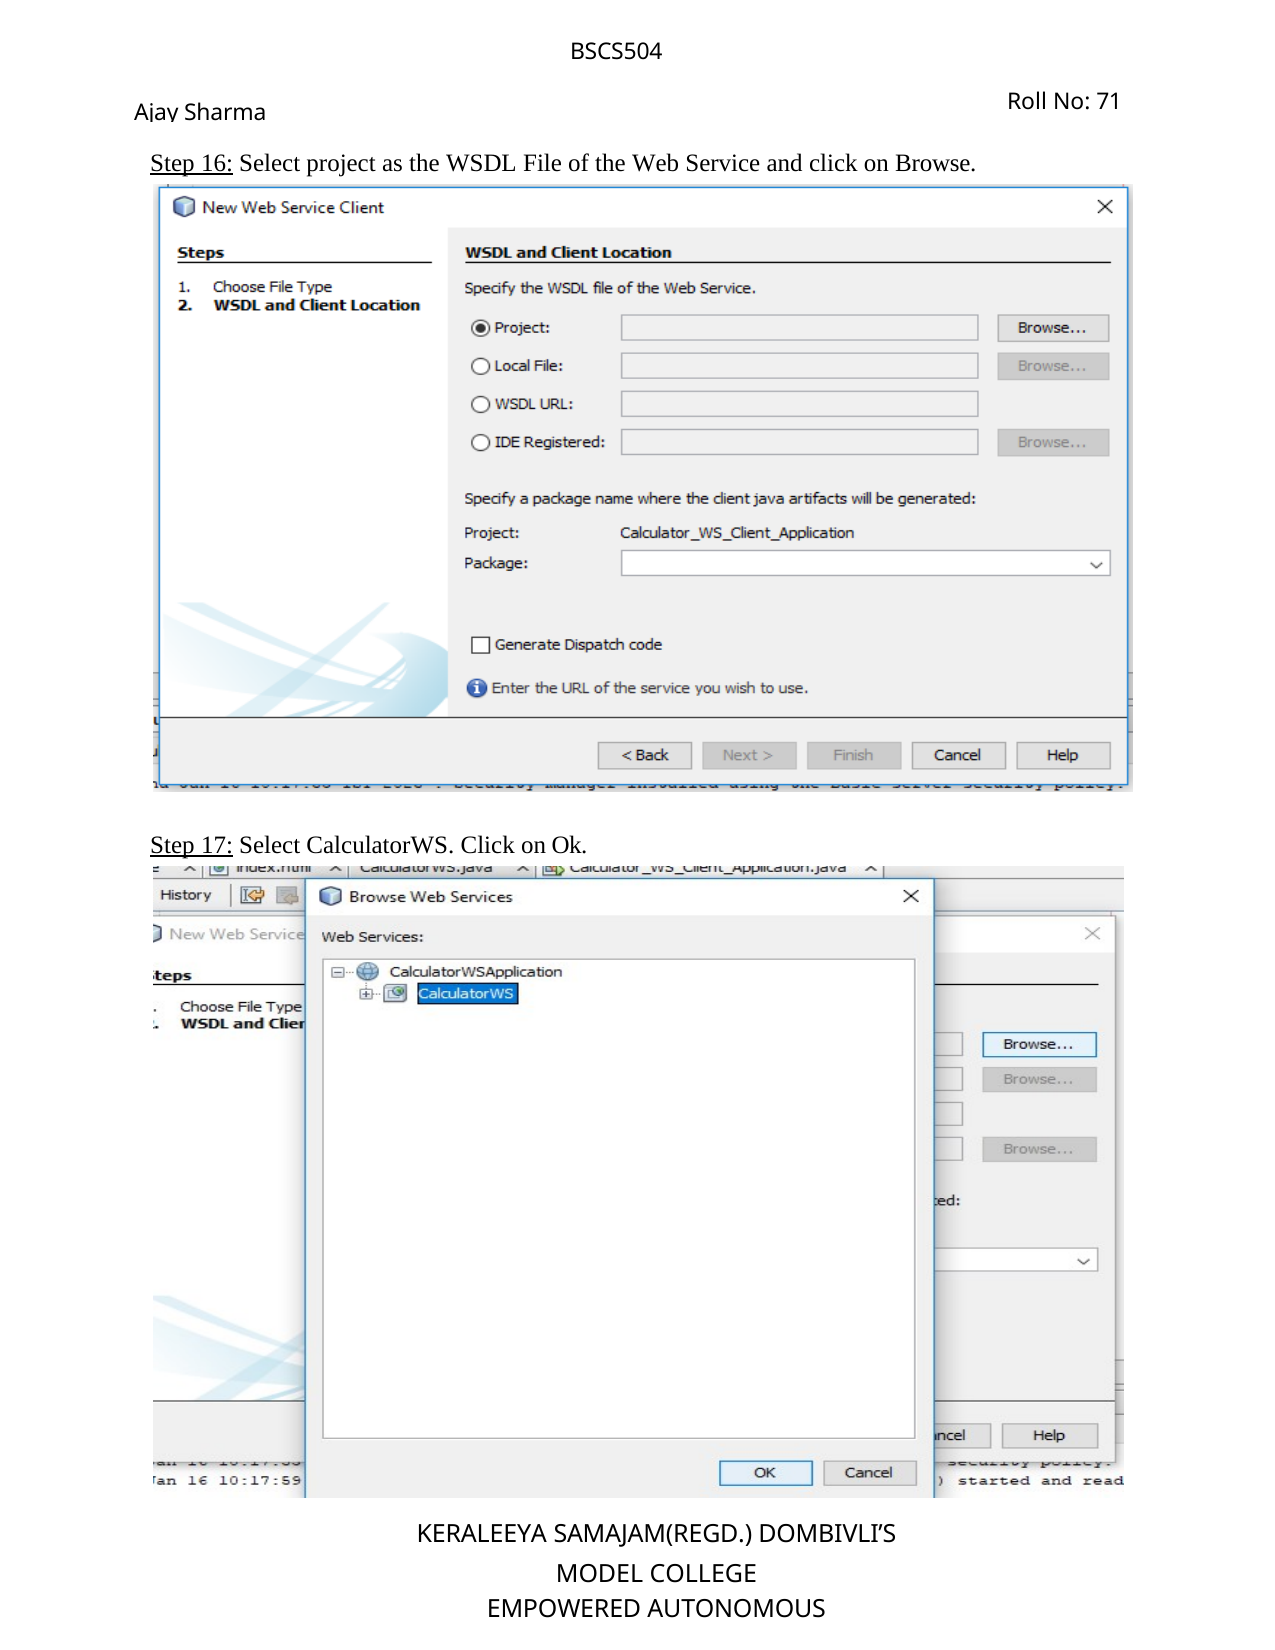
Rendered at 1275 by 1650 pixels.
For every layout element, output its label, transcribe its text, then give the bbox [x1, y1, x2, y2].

text Step 17: Select CalculatorWS. Click on Ok. [150, 830, 1162, 859]
picture [153, 184, 1133, 792]
text Step 16: Select project as the WSDL File of the Web Service and click on Browse. [150, 148, 1162, 177]
picture [153, 866, 1124, 1498]
